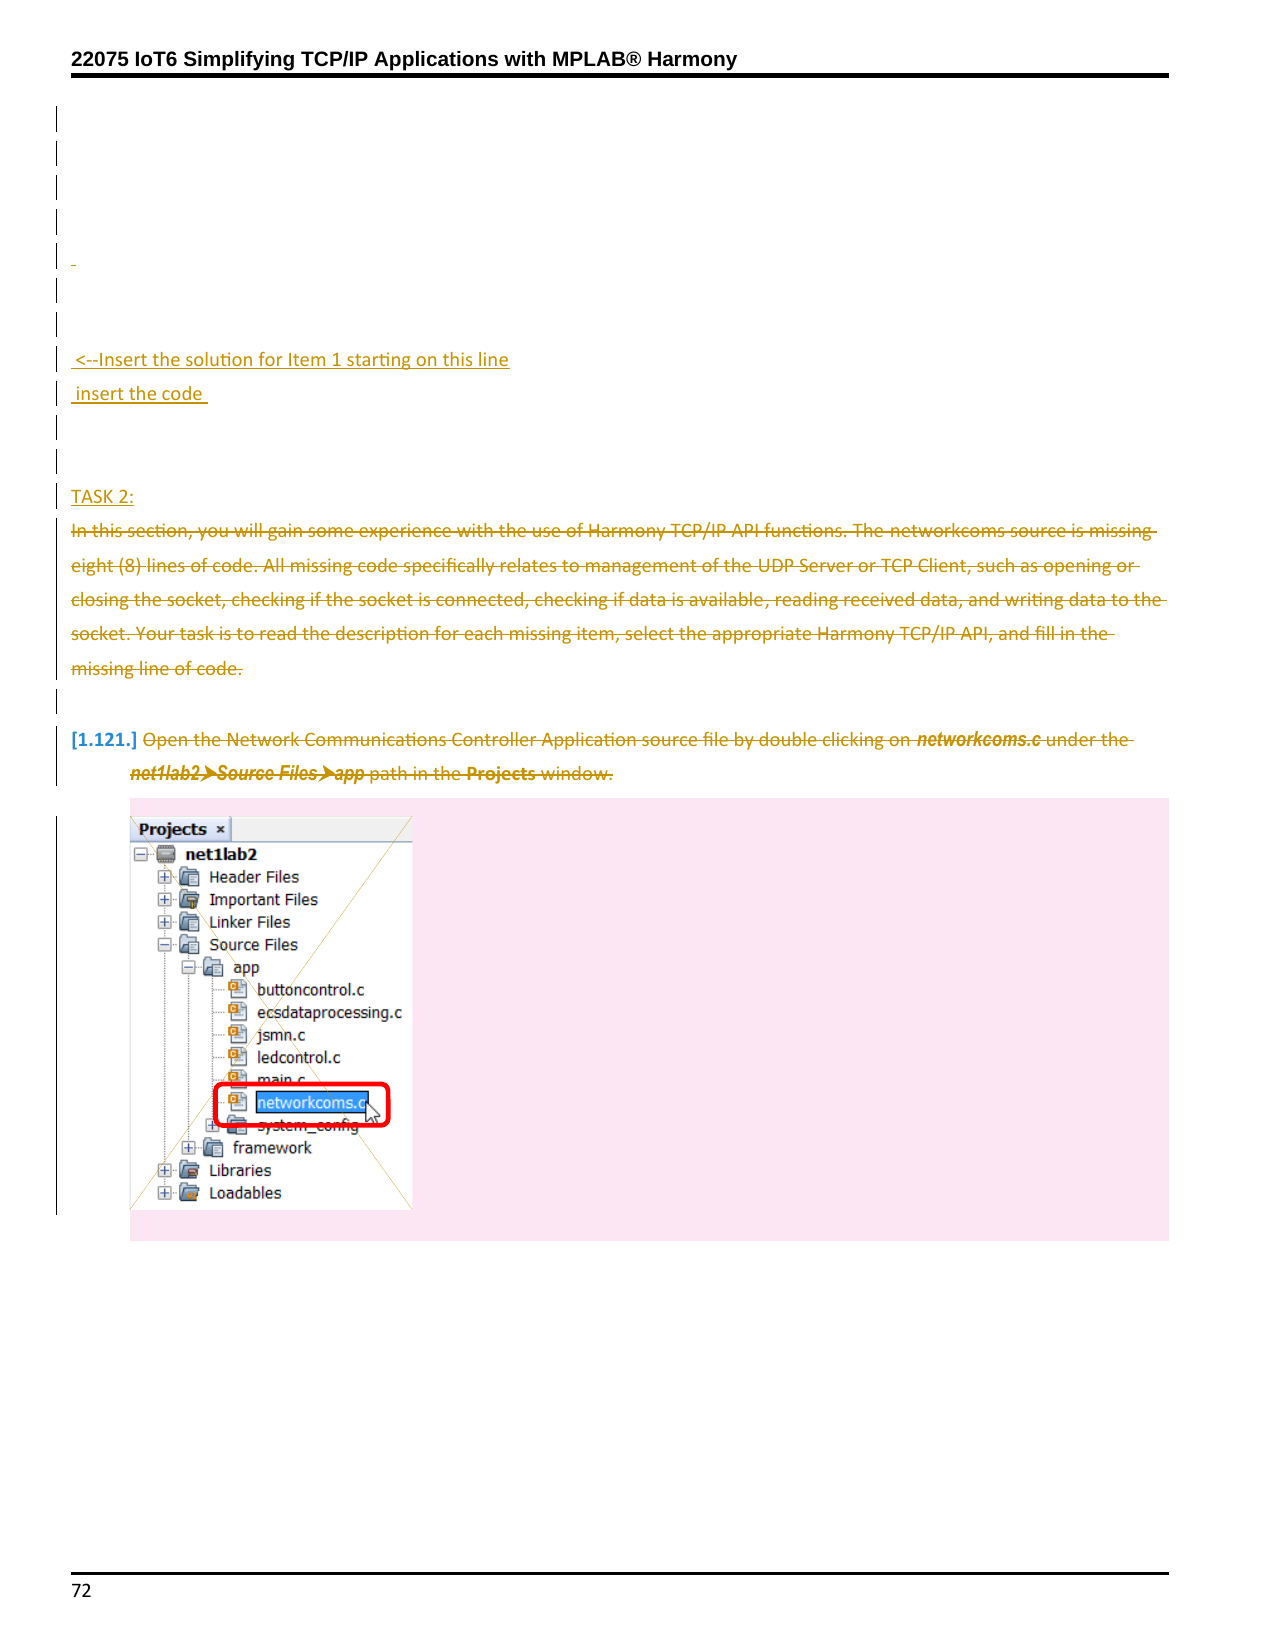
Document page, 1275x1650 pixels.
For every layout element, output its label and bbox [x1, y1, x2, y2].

picture [129, 817, 270, 1209]
picture [131, 1096, 411, 1210]
picture [326, 1087, 385, 1122]
picture [218, 1087, 348, 1123]
picture [272, 817, 413, 1208]
picture [131, 816, 411, 1011]
picture [223, 1015, 319, 1081]
